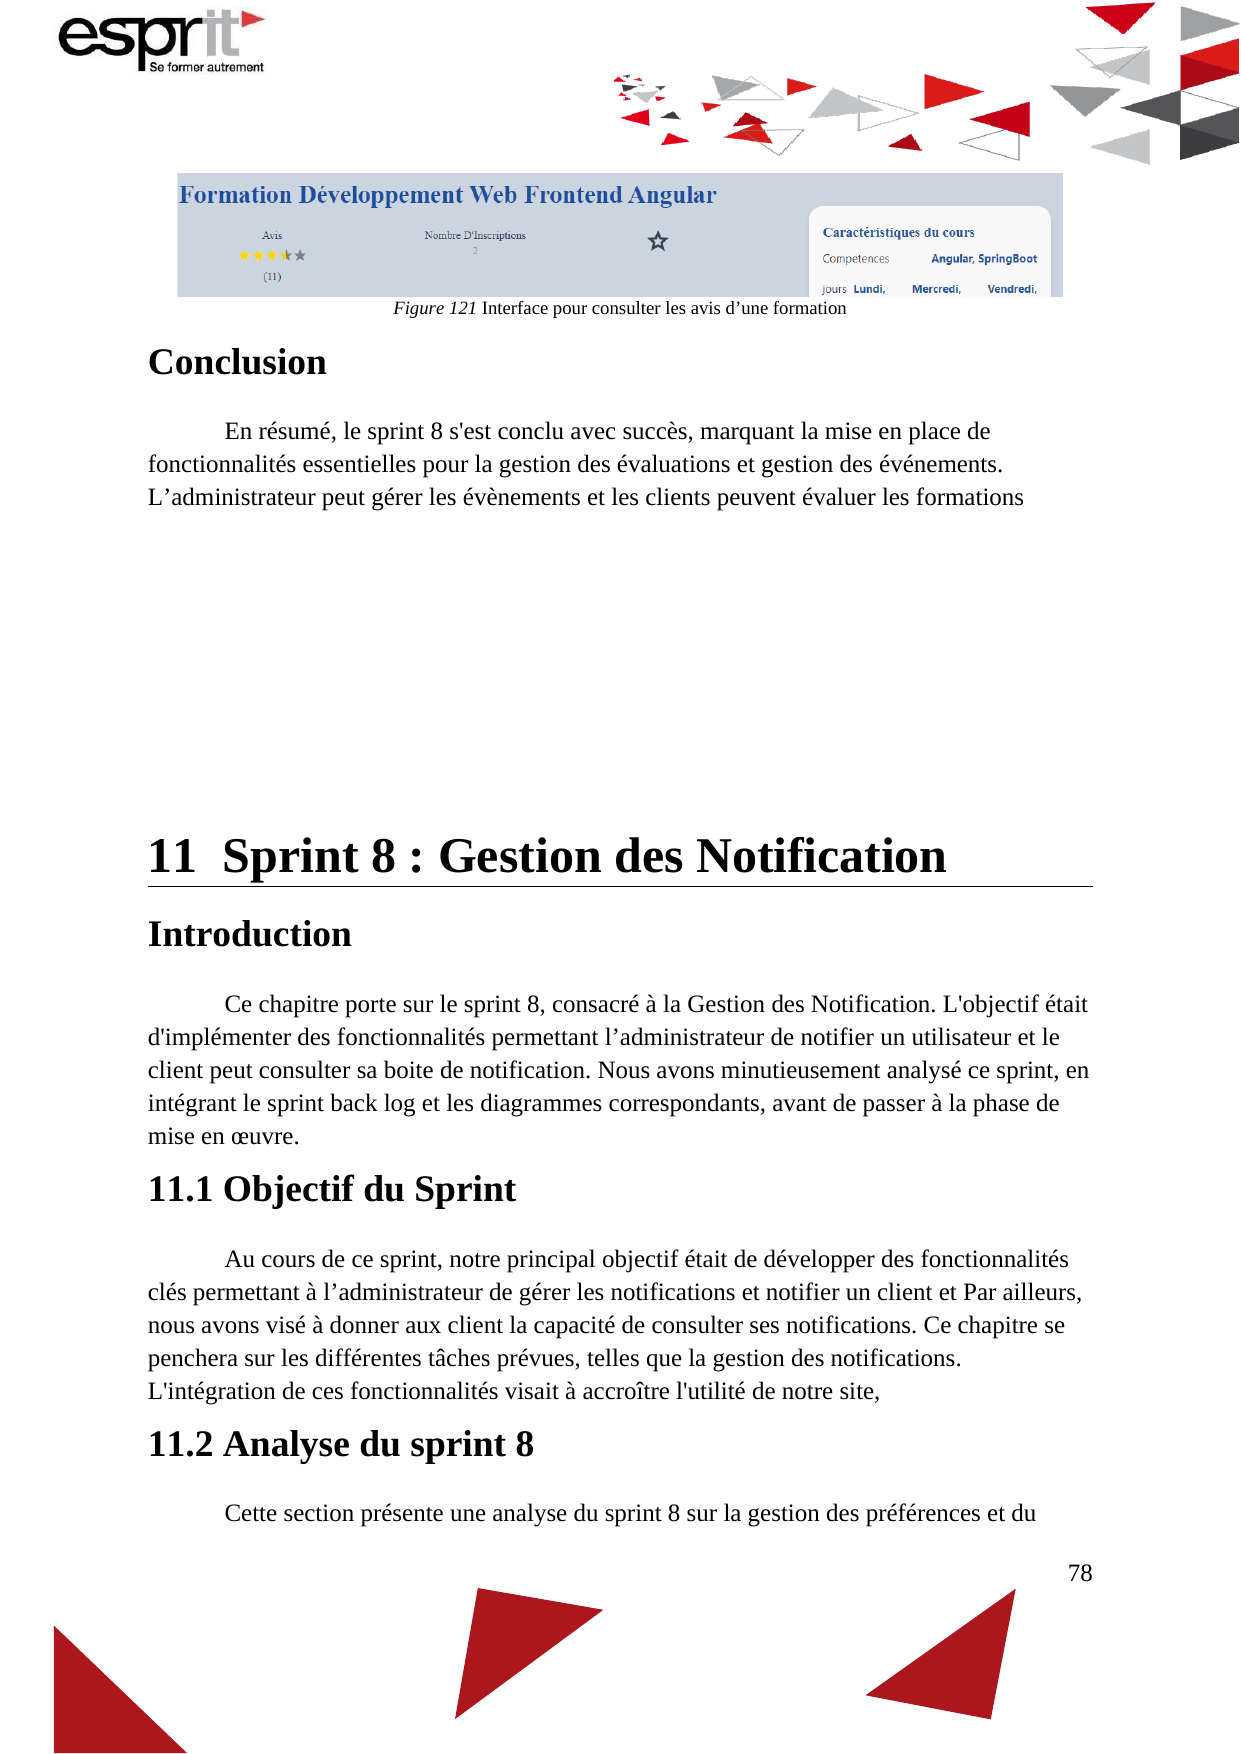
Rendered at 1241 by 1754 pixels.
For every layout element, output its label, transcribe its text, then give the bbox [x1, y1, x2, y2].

picture [177, 173, 1063, 297]
subtitle Introduction [148, 912, 1093, 955]
text En résumé, le sprint 8 s'est conclu avec succès, marquant la mise en place de fonctionnalités essentielles pour la gestion des évaluations et gestion des événements. L’administrateur peut gérer les évènements et les clients peuvent évaluer les formations [148, 416, 1093, 511]
picture [54, 7, 269, 75]
text Ce chapitre porte sur le sprint 8, consacré à la Gestion des Notification. L'objectif était d'implémenter des fonctionnalités permettant l’administrateur de notifier un utilisateur et le client peut consulter sa boite de notification. Nous avons minutieusement analysé ce sprint, en intégrant le sprint back log et les diagrammes correspondants, avant de passer à la phase de mise en œuvre. [148, 989, 1093, 1150]
subtitle Conclusion [148, 339, 1093, 382]
subtitle Sprint 8 : Gestion des Notification [148, 826, 1093, 886]
picture [613, 0, 1241, 167]
text Figure 121 Interface pour consulter les avis d’une formation [148, 297, 1093, 318]
subtitle Analyse du sprint 8 [148, 1421, 1093, 1464]
subtitle Objectif du Sprint [148, 1166, 1093, 1209]
text Au cours de ce sprint, notre principal objectif était de développer des fonctionnalités clés permettant à l’administrateur de gérer les notifications et notifier un client et Par ailleurs, nous avons visé à donner aux client la capacité de consulter ses notifications. Ce chapitre se penchera sur les différentes tâches prévues, telles que la gestion des notifications. L'intégration de ces fonctionnalités visait à accroître l'utilité de notre site, [148, 1244, 1093, 1404]
